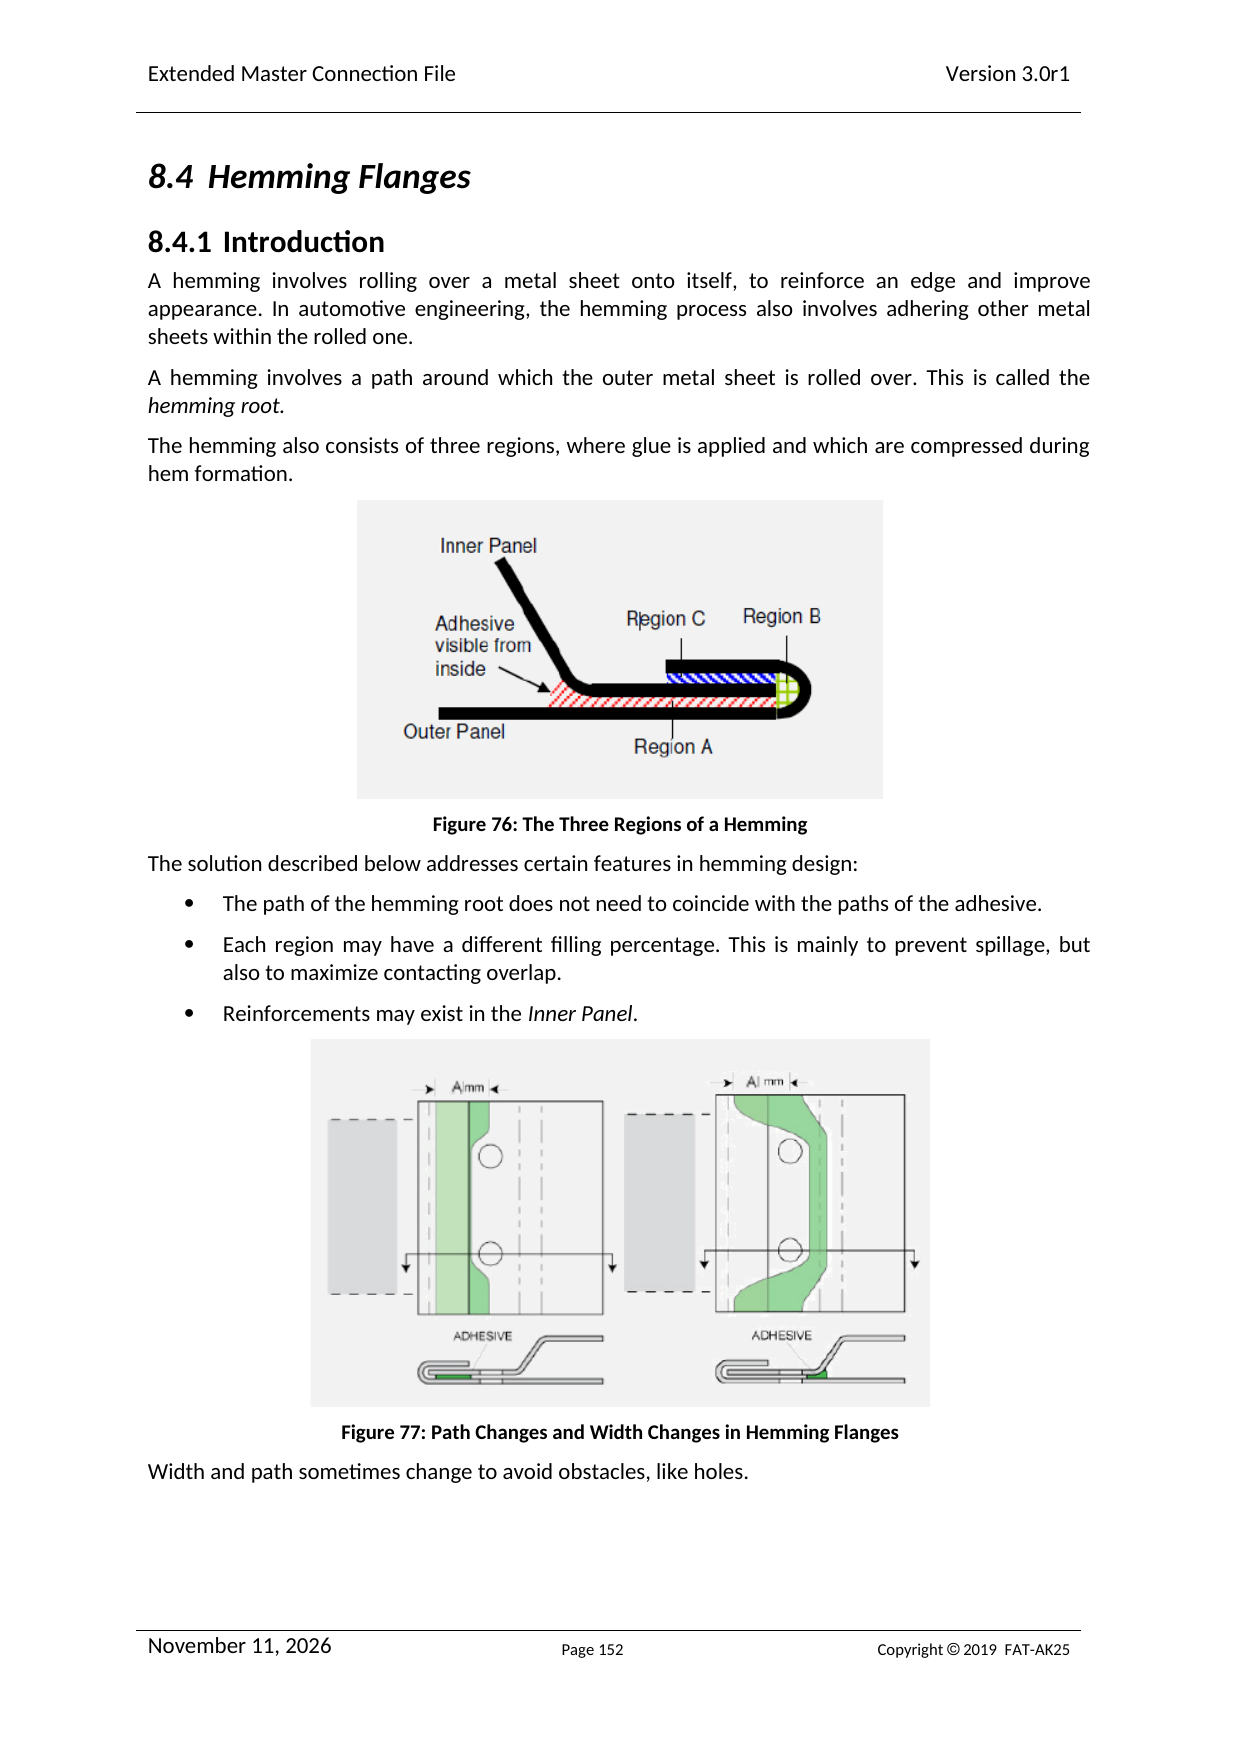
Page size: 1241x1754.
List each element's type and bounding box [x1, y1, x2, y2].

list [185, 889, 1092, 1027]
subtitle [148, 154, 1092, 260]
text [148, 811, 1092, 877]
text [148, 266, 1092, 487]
picture [310, 1039, 931, 1407]
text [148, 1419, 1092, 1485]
picture [357, 500, 884, 799]
